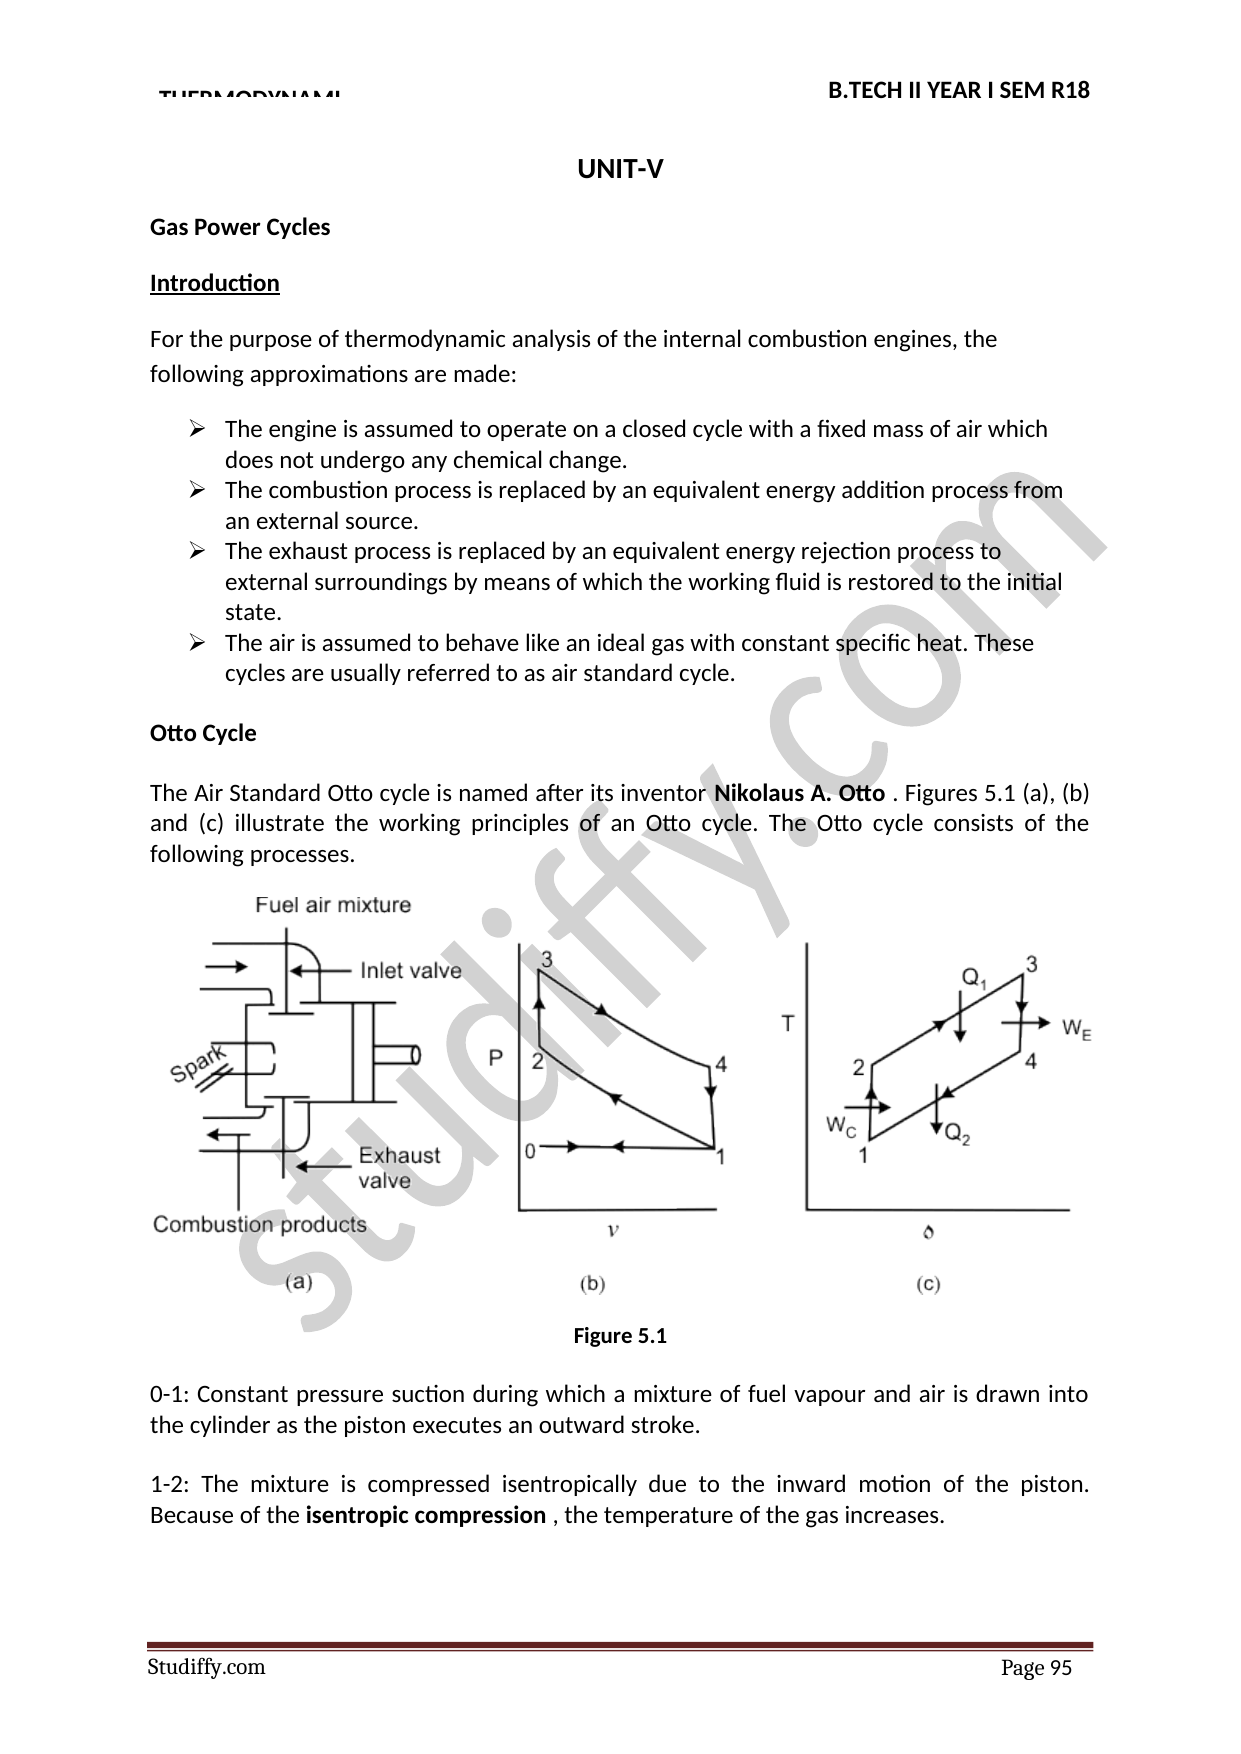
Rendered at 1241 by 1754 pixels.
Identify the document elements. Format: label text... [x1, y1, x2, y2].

list The air is assumed to behave like an ideal gas with constant specific heat. These cycles are usually referred to as air standard cycle. [187, 627, 1034, 688]
text The Air Standard Otto cycle is named after its inventor Nikolaus A. Otto . Figures 5.1 (a), (b) and (c) illustrate the working principles of an Otto cycle. The Otto cycle consists of the following processes. [150, 777, 1091, 869]
text 0-1: Constant pressure suction during which a mixture of fuel vapour and air is drawn into the cylinder as the piston executes an outward stroke. [150, 1378, 1091, 1439]
list The exhaust process is replaced by an equivalent energy rejection process to external surroundings by means of which the working fluid is restored to the initial state. [187, 536, 1064, 627]
picture [153, 897, 1092, 1295]
list The engine is assumed to operate on a closed cycle with a fixed mass of air which does not undergo any chemical change. [187, 413, 1050, 474]
subtitle Gas Power Cycles Introduction [150, 211, 332, 298]
subtitle UNIT-V [133, 150, 1107, 185]
text Figure 5.1 [133, 1321, 1107, 1349]
subtitle Otto Cycle [150, 717, 1188, 748]
text For the purpose of thermodynamic analysis of the internal combustion engines, the following approximations are made: [150, 323, 1059, 388]
list The combustion process is replaced by an equivalent energy addition process from an external source. [187, 474, 1065, 536]
text 1-2: The mixture is compressed isentropically due to the inward motion of the piston. Because of the isentropic compression , the temperature of the gas increases. [150, 1469, 1090, 1530]
